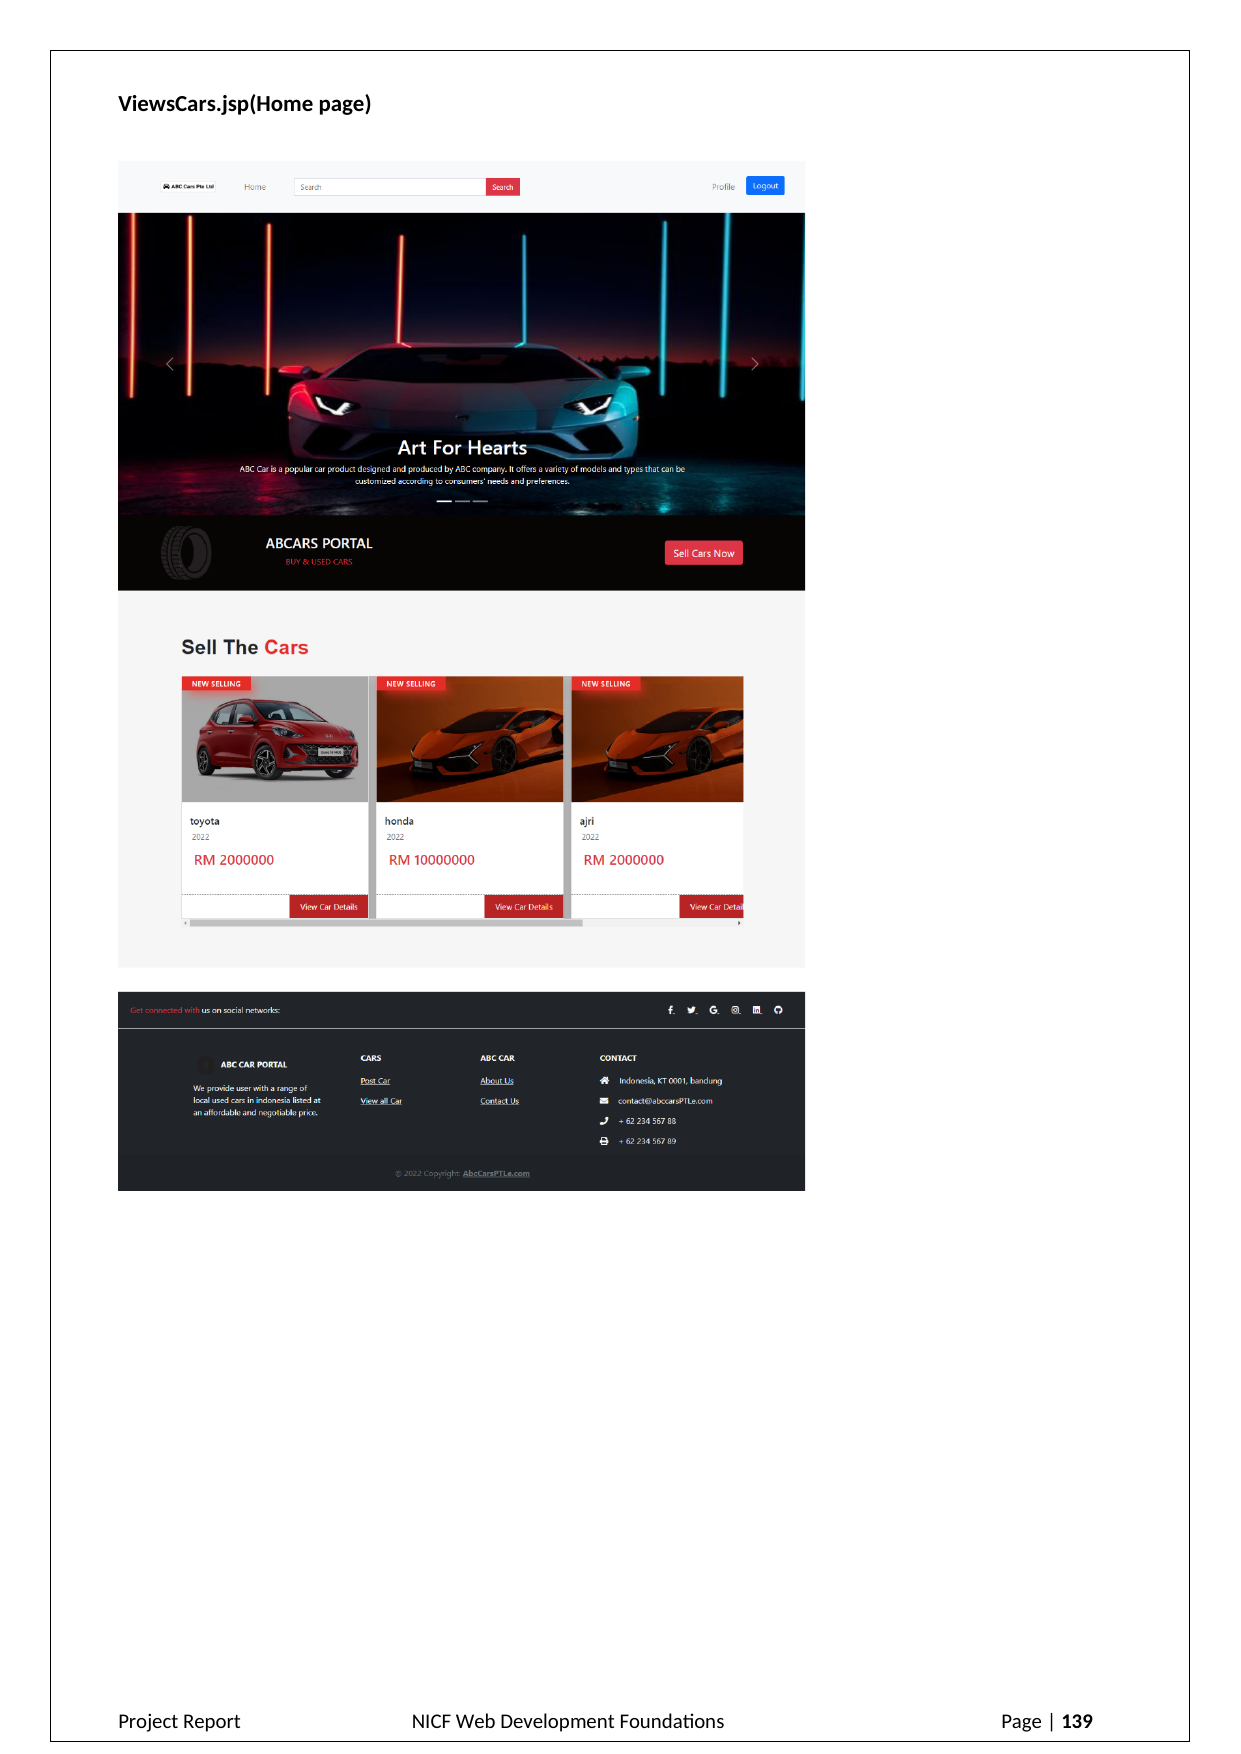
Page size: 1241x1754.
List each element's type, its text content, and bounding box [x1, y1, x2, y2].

text ViewsCars.jsp(Home page) [118, 89, 1122, 117]
picture [118, 161, 806, 1191]
